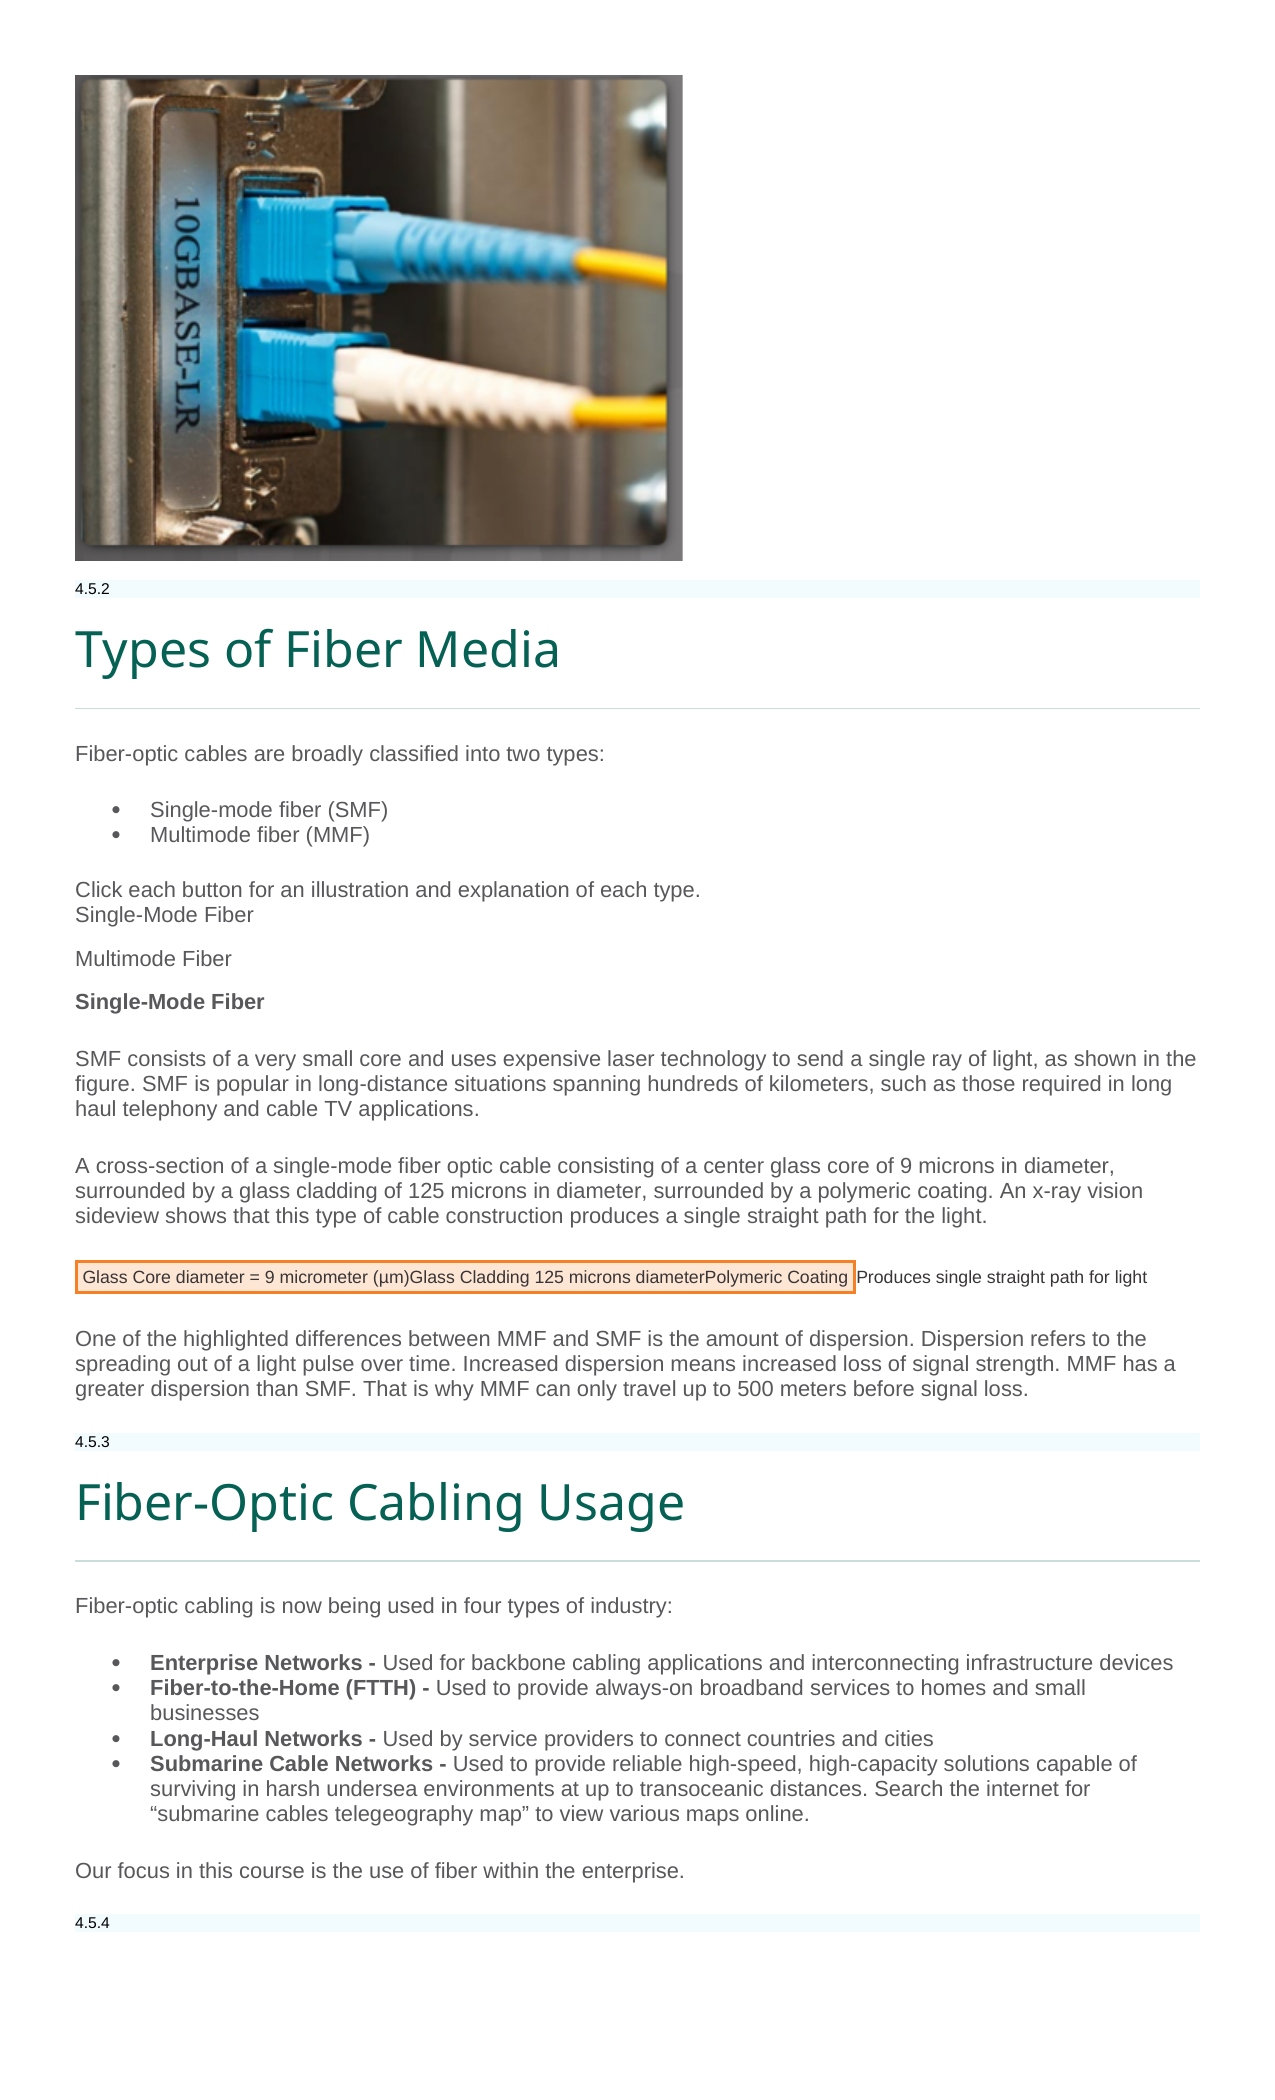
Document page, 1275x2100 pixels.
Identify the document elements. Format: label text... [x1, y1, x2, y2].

text SMF consists of a very small core and uses expensive laser technology to send a single ray of light, as shown in the figure. SMF is popular in long-distance situations spanning hundreds of kilometers, such as those required in long haul telephony and cable TV applications. [75, 1046, 1200, 1121]
text Glass Core diameter = 9 micrometer (µm)Glass Cladding 125 microns diameterPolymeric CoatingProduces single straight path for light [856, 1259, 1200, 1294]
text Fiber-optic cabling is now being used in four types of industry: [75, 1593, 1200, 1618]
text Our focus in this course is the use of fiber within the enterprise. [75, 1857, 1200, 1883]
subtitle Types of Fiber Media [75, 614, 1200, 708]
text One of the highlighted differences between MMF and SMF is the amount of dispersion. Dispersion refers to the spreading out of a light pulse over time. Increased dispersion means increased loss of signal strength. MMF has a greater dispersion than SMF. That is why MMF can only travel up to 500 meters before signal loss. [75, 1326, 1200, 1401]
text 4.5.3 [75, 1433, 1200, 1451]
text Multimode Fiber [75, 946, 1200, 971]
list Enterprise Networks - Used for backbone cabling applications and interconnecting infrastructure devices [112, 1650, 1200, 1675]
list Long-Haul Networks - Used by service providers to connect countries and cities [112, 1725, 1200, 1751]
text A cross-section of a single-mode fiber optic cable consisting of a center glass core of 9 microns in diameter, surrounded by a glass cladding of 125 microns in diameter, surrounded by a polymeric coating. An x-ray vision sideview shows that this type of cable construction produces a single straight path for the light. [75, 1153, 1200, 1228]
text Click each button for an illustration and explanation of each type. [75, 876, 1200, 902]
list Multimode fiber (MMF) [112, 822, 1200, 847]
picture [75, 75, 683, 561]
subtitle Fiber-Optic Cabling Usage [75, 1467, 1200, 1560]
list Single-mode fiber (SMF) [112, 797, 1200, 822]
list Fiber-to-the-Home (FTTH) - Used to provide always-on broadband services to homes and small businesses [112, 1675, 1200, 1725]
text Single-Mode Fiber [75, 902, 1200, 927]
text Single-Mode Fiber [75, 989, 1200, 1014]
text 4.5.4 [75, 1914, 1200, 1932]
text Fiber-optic cables are broadly classified into two types: [75, 740, 1200, 766]
text 4.5.2 [75, 580, 1200, 598]
list Submarine Cable Networks - Used to provide reliable high-speed, high-capacity solutions capable of surviving in harsh undersea environments at up to transoceanic distances. Search the internet for “submarine cables telegeography map” to view various maps online. [112, 1751, 1200, 1826]
